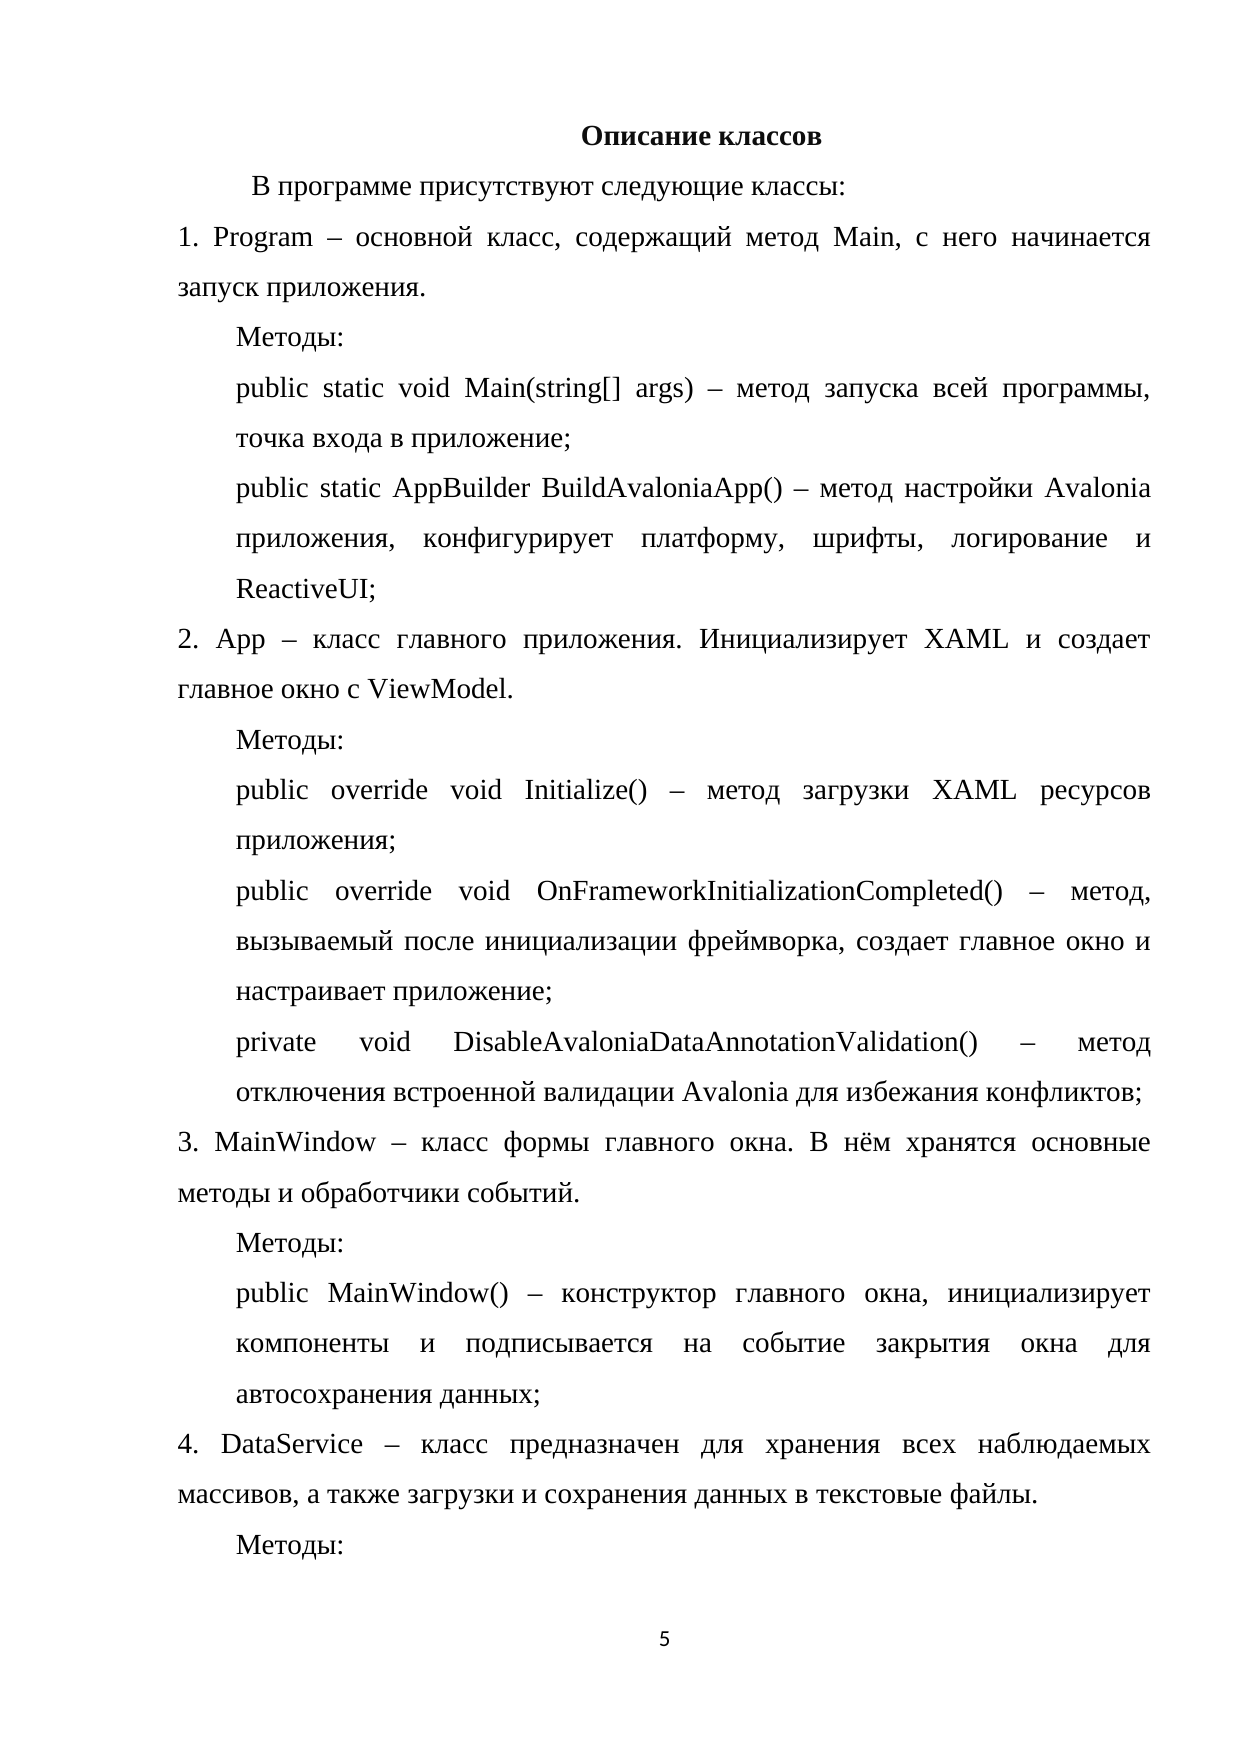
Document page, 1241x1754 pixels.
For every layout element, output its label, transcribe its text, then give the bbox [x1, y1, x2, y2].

text В программе присутствуют следующие классы: [177, 168, 1152, 202]
text public MainWindow() – конструктор главного окна, инициализирует компоненты и подписывается на событие закрытия окна для автосохранения данных; [236, 1275, 1152, 1409]
text public static void Main(string[] args) – метод запуска всей программы, точка входа в приложение; [236, 370, 1152, 453]
text public override void Initialize() – метод загрузки XAML ресурсов приложения; [236, 772, 1152, 856]
text 3. MainWindow – класс формы главного окна. В нём хранятся основные методы и обработчики событий. [177, 1124, 1152, 1208]
text public override void OnFrameworkInitializationCompleted() – метод, вызываемый после инициализации фреймворка, создает главное окно и настраивает приложение; [236, 873, 1152, 1007]
text Методы: [236, 722, 1152, 755]
text Описание классов [177, 118, 1152, 152]
text private void DisableAvaloniaDataAnnotationValidation() – метод отключения встроенной валидации Avalonia для избежания конфликтов; [236, 1024, 1152, 1108]
text 4. DataService – класс предназначен для хранения всех наблюдаемых массивов, а также загрузки и сохранения данных в текстовые файлы. [177, 1426, 1152, 1510]
text public static AppBuilder BuildAvaloniaApp() – метод настройки Avalonia приложения, конфигурирует платформу, шрифты, логирование и ReactiveUI; [236, 470, 1152, 604]
text Методы: [236, 319, 1152, 353]
text 1. Program – основной класс, содержащий метод Main, с него начинается запуск приложения. [177, 219, 1152, 303]
text 2. App – класс главного приложения. Инициализирует XAML и создает главное окно с ViewModel. [177, 621, 1152, 705]
text Методы: [236, 1527, 1152, 1560]
text Методы: [236, 1225, 1152, 1258]
